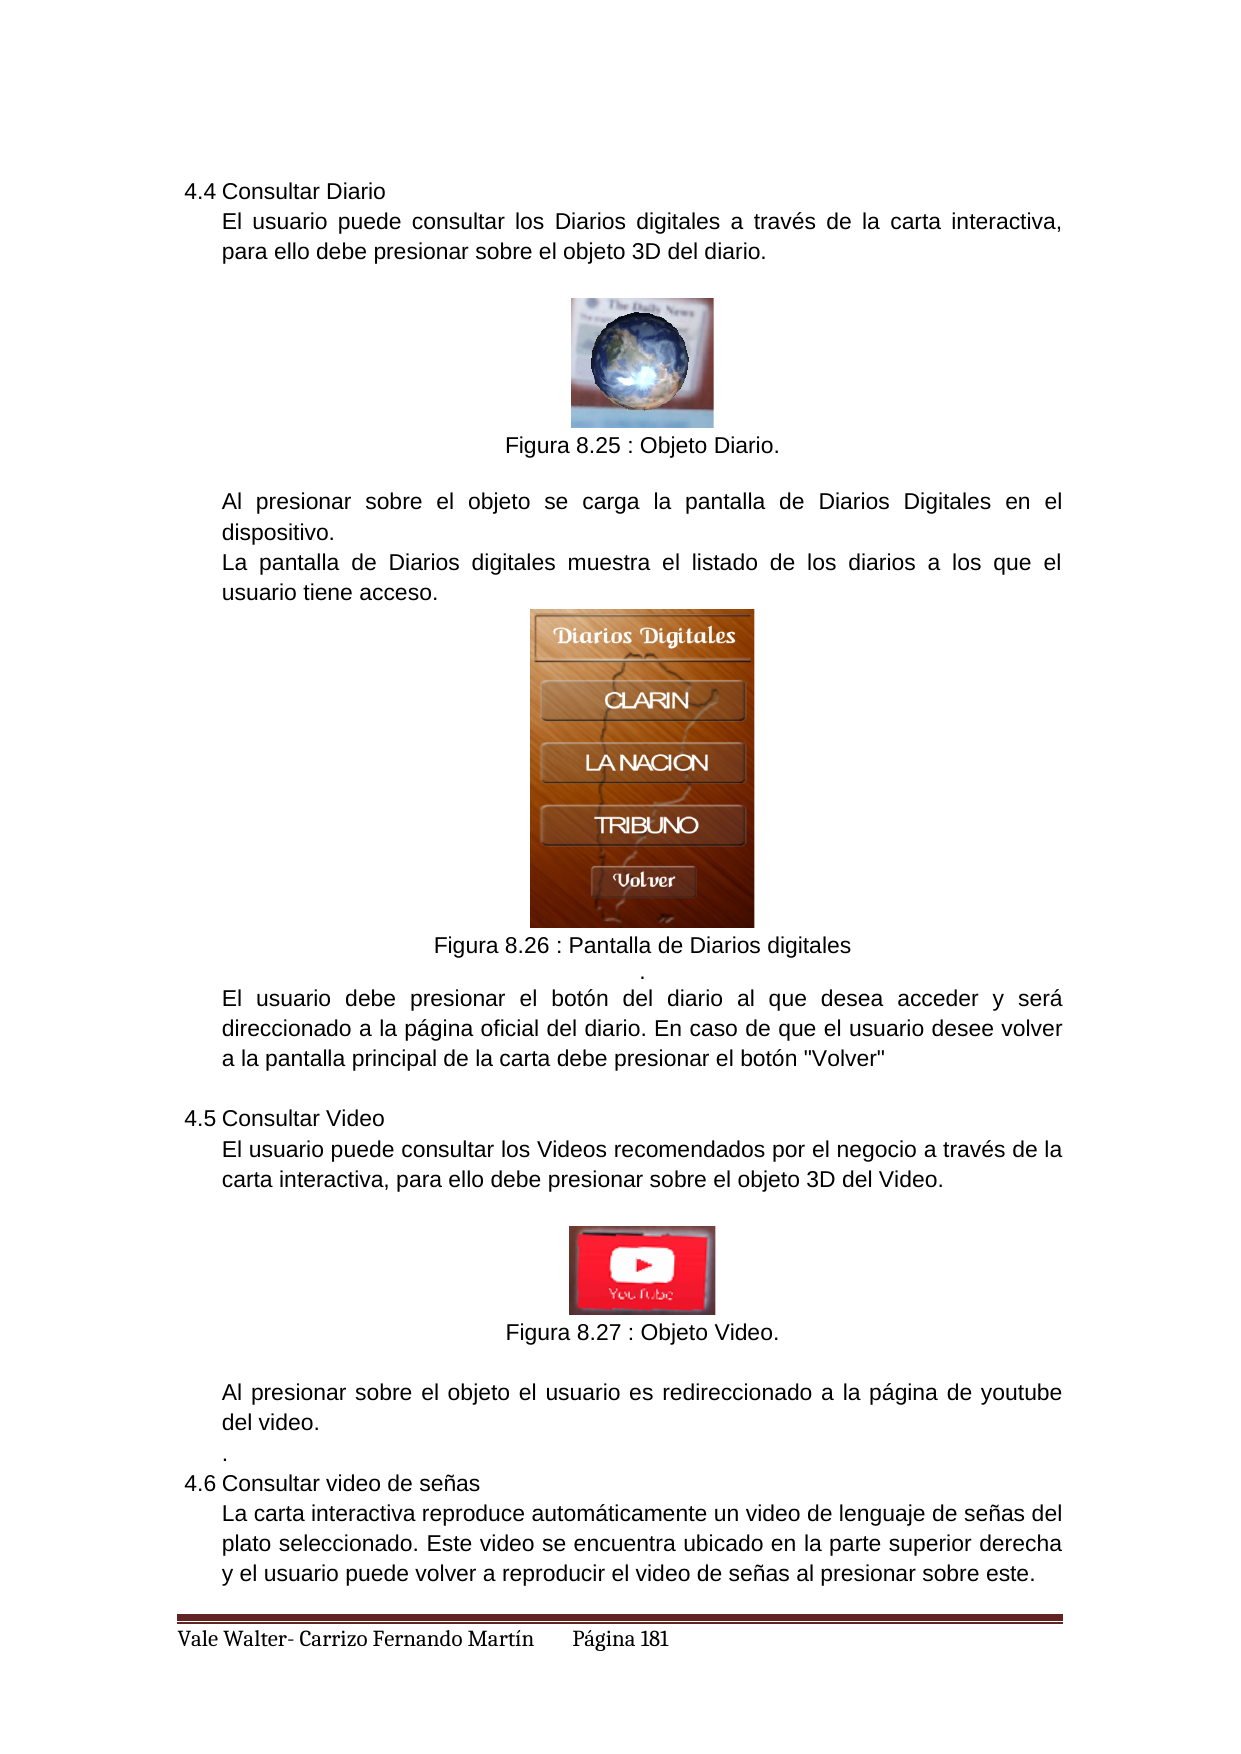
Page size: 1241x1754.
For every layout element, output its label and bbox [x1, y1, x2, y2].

picture [569, 1226, 716, 1315]
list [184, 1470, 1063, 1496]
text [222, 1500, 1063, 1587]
picture [530, 609, 755, 928]
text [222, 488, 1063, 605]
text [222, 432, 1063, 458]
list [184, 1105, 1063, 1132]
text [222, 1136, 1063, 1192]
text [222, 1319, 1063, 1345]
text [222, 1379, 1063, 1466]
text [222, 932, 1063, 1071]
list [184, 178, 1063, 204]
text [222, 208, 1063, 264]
picture [571, 298, 714, 428]
